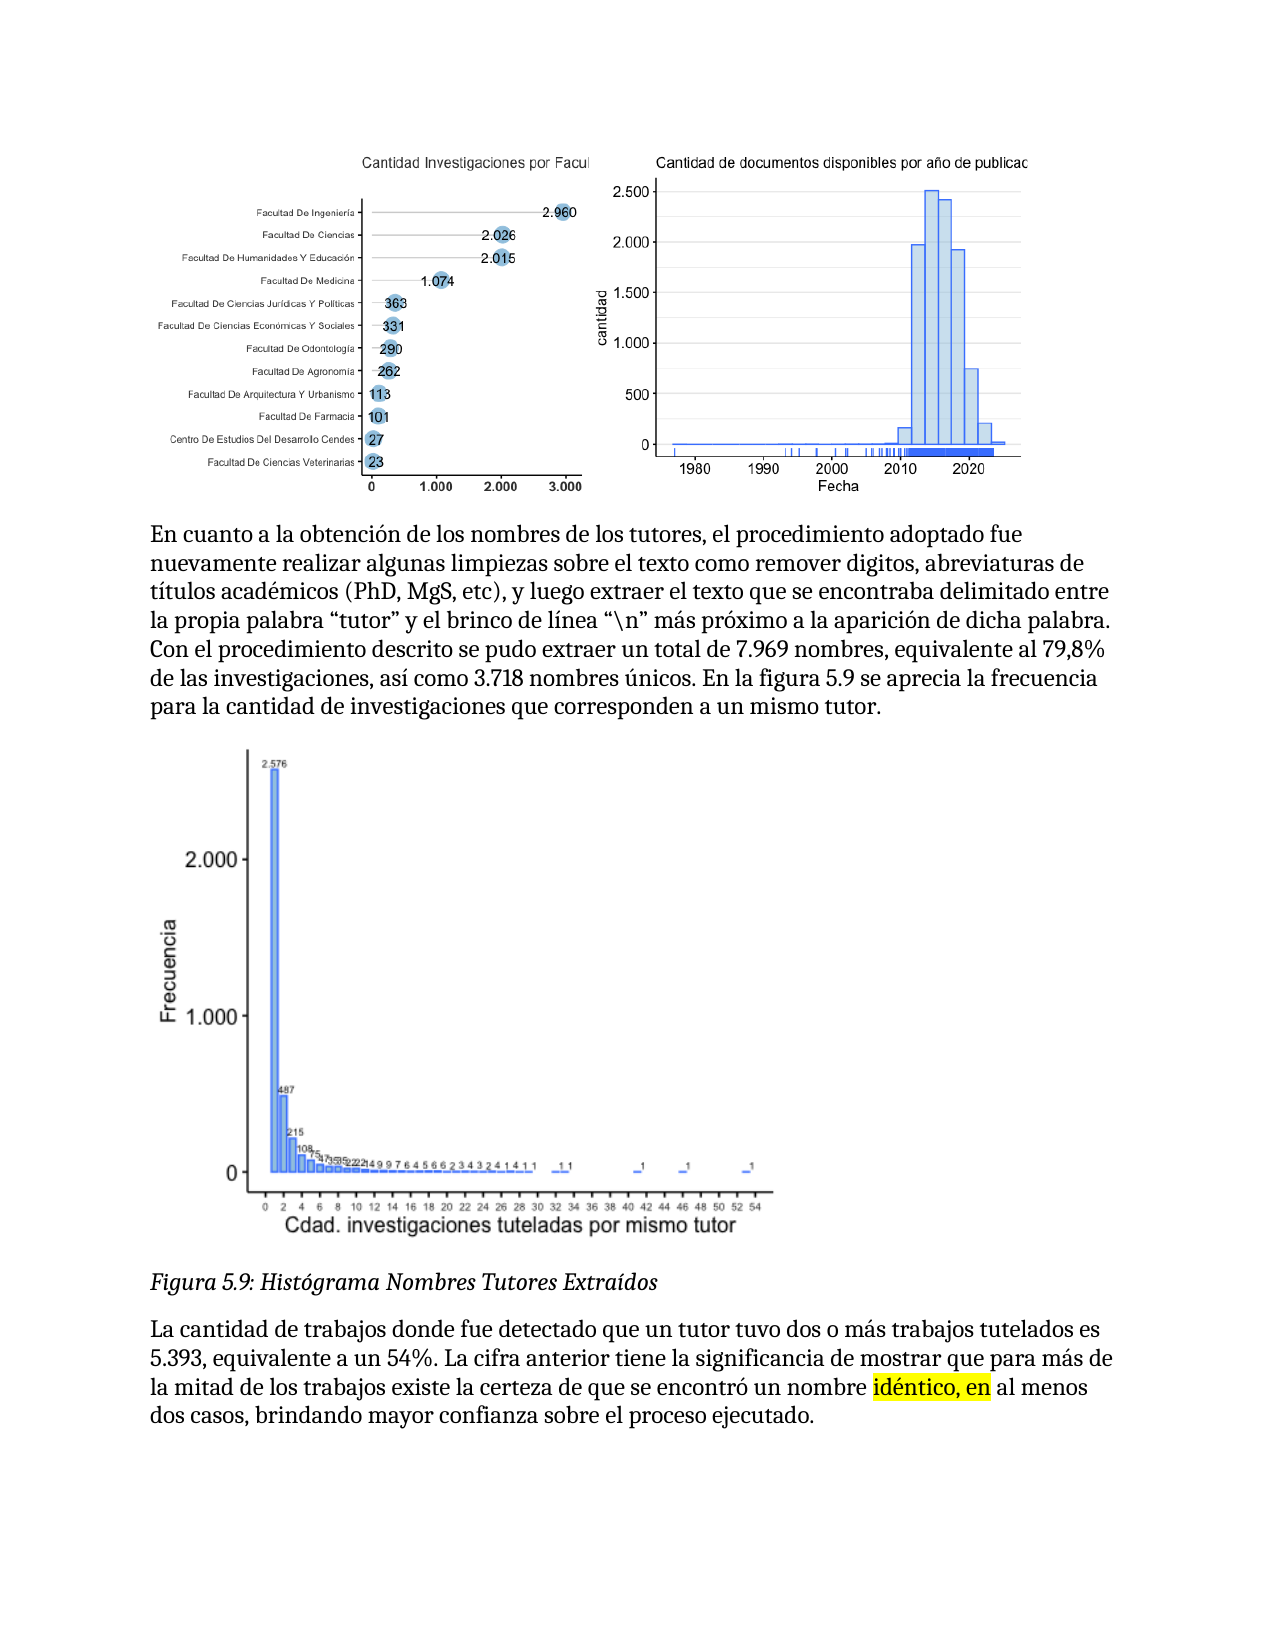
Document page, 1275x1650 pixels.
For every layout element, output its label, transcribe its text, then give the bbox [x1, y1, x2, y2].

picture [150, 739, 784, 1247]
text En cuanto a la obtención de los nombres de los tutores, el procedimiento adoptado fue nuevamente realizar algunas limpiezas sobre el texto como remover digitos, abreviaturas de títulos académicos (PhD, MgS, etc), y luego extraer el texto que se encontraba delimitado entre la propia palabra “tutor” y el brinco de línea “\n” más próximo a la aparición de dicha palabra. Con el procedimiento descrito se pudo extraer un total de 7.969 nombres, equivalente al 79,8% de las investigaciones, así como 3.718 nombres únicos. En la figura 5.9 se aprecia la frecuencia para la cantidad de investigaciones que corresponden a un mismo tutor. [150, 520, 1125, 721]
text Figura 5.9: Histógrama Nombres Tutores Extraídos [150, 1268, 1125, 1296]
picture [150, 150, 1028, 501]
text La cantidad de trabajos donde fue detectado que un tutor tuvo dos o más trabajos tutelados es 5.393, equivalente a un 54%. La cifra anterior tiene la significancia de mostrar que para más de la mitad de los trabajos existe la certeza de que se encontró un nombre idéntico, en al menos dos casos, brindando mayor confianza sobre el proceso ejecutado. [150, 1315, 1125, 1430]
